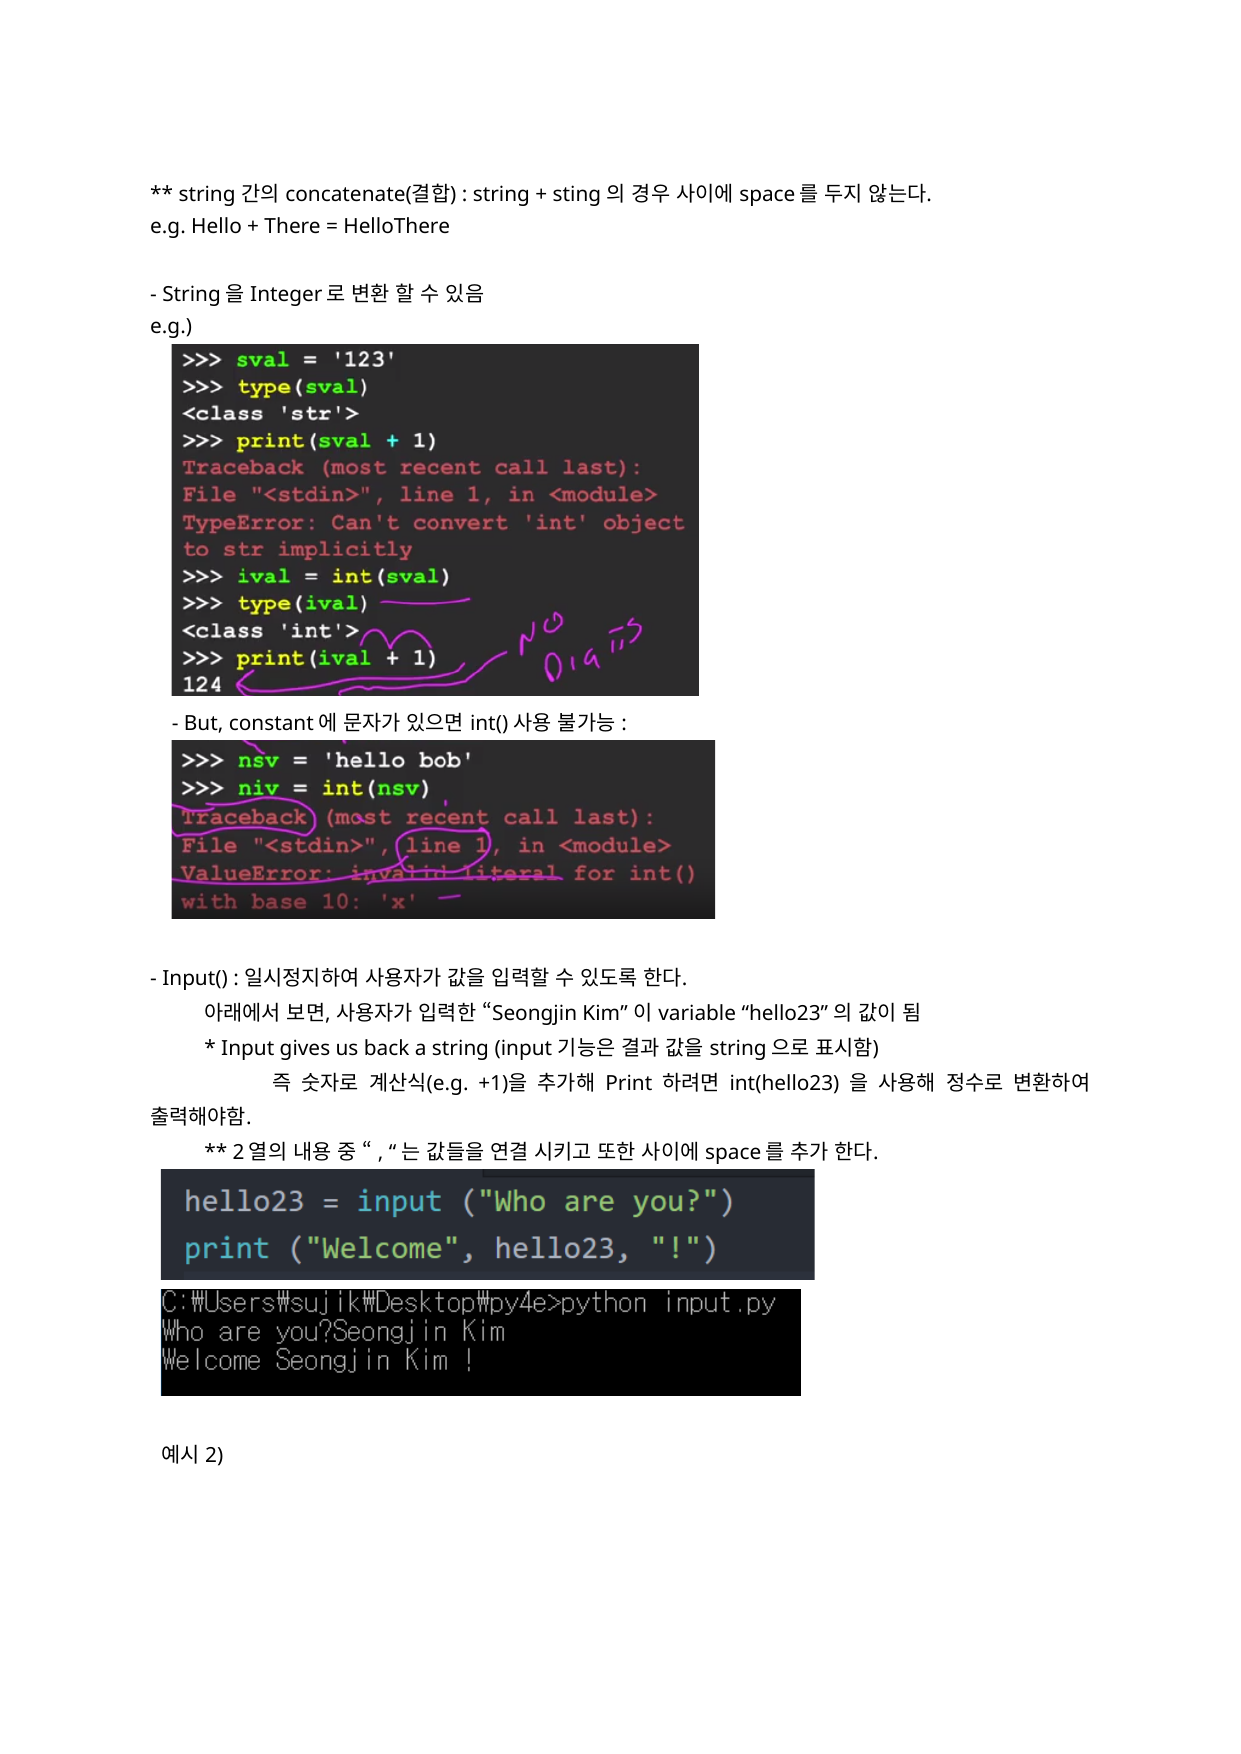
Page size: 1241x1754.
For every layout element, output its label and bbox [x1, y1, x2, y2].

picture [160, 1169, 815, 1280]
picture [171, 344, 699, 696]
text [150, 177, 1090, 1469]
picture [160, 1289, 801, 1396]
picture [171, 740, 716, 919]
